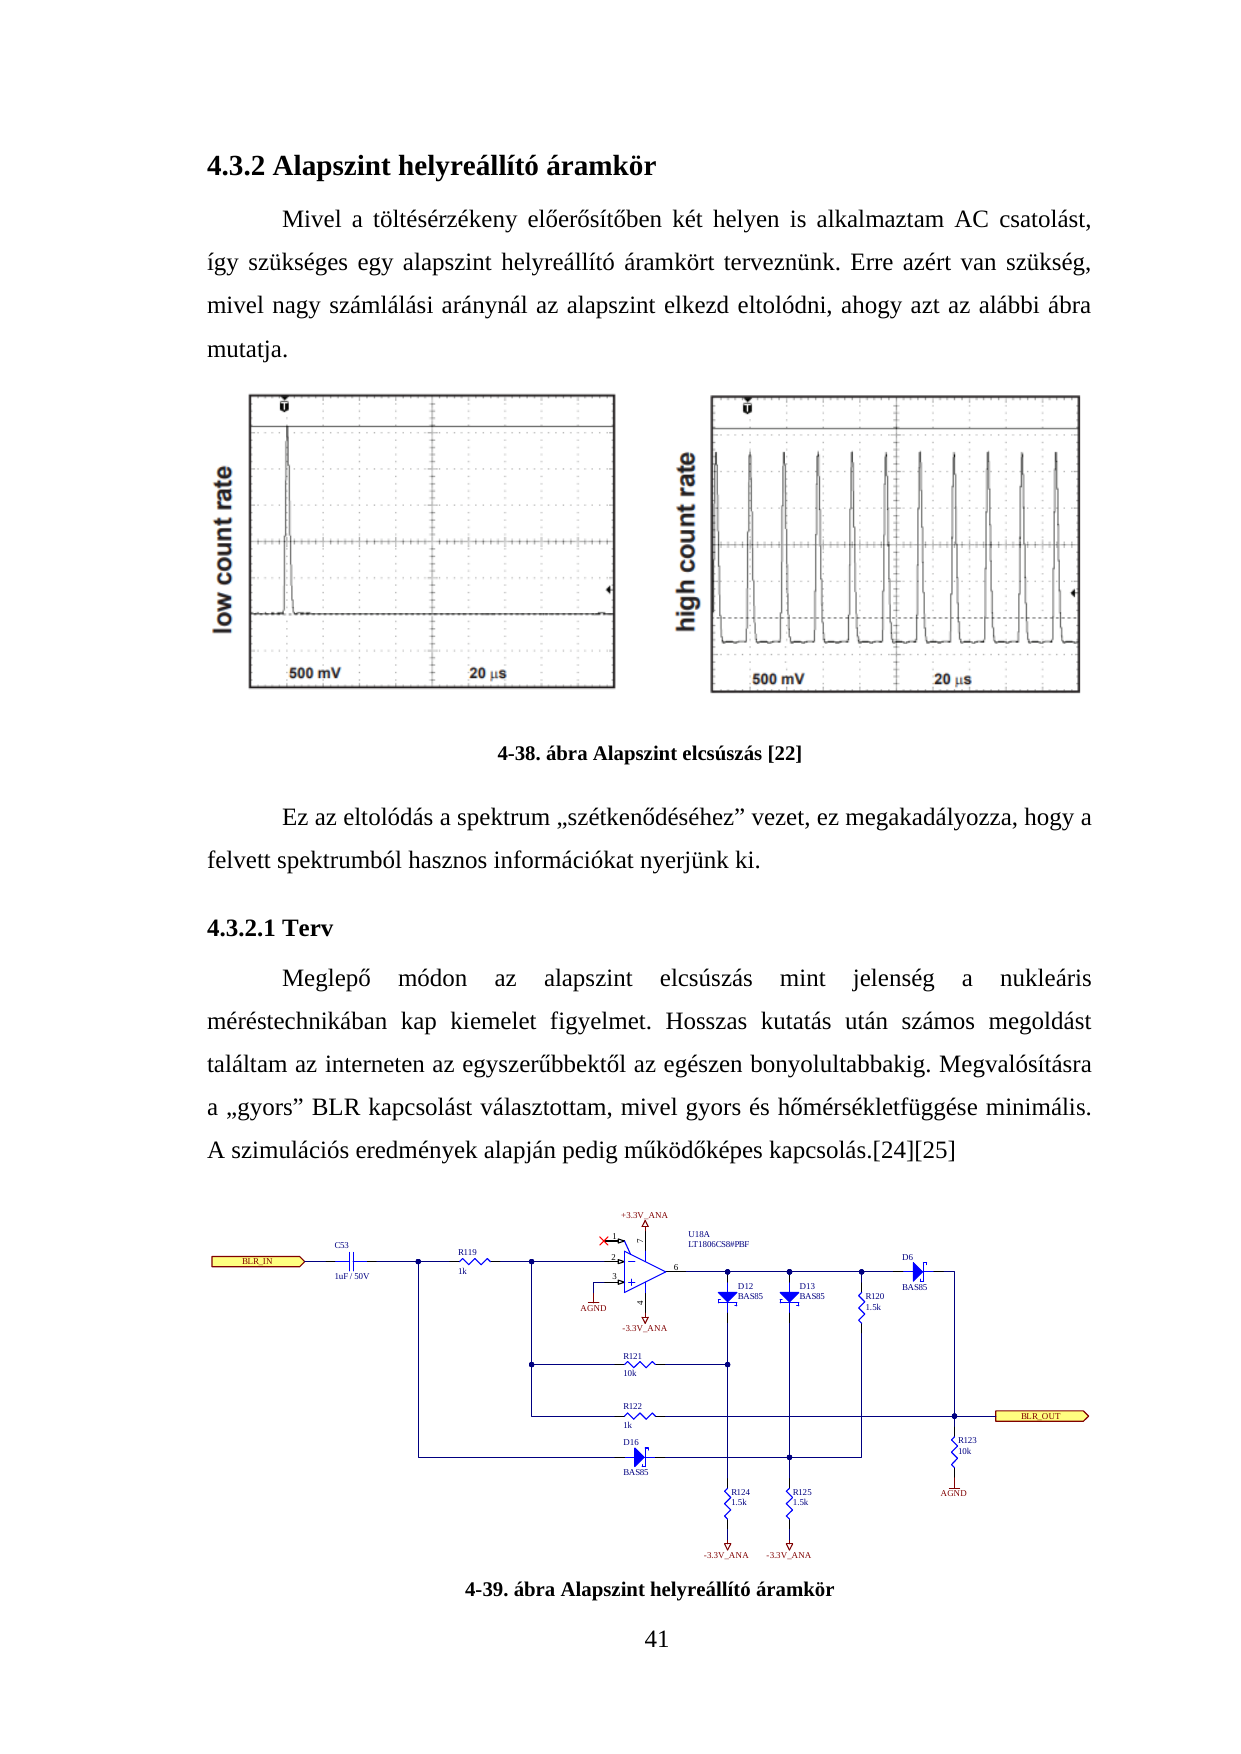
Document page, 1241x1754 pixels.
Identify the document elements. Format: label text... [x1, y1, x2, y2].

table_header [199, 389, 649, 728]
text -. ábra Alapszint elcsúszás [22] [207, 741, 1092, 765]
subtitle Terv [207, 913, 1092, 942]
table_header [649, 389, 1100, 728]
picture [210, 389, 628, 702]
text Mivel a töltésérzékeny előerősítőben két helyen is alkalmaztam AC csatolást, így szükséges egy alapszint helyreállító áramkört terveznünk. Erre azért van szükség, mivel nagy számlálási aránynál az alapszint elkezd eltolódni, ahogy azt az alábbi ábra mutatja. [207, 204, 1092, 362]
picture [660, 389, 1089, 702]
text Ez az eltolódás a spektrum „szétkenődéséhez” vezet, ez megakadályozza, hogy a felvett spektrumból hasznos információkat nyerjünk ki. [207, 802, 1092, 874]
text -. ábra Alapszint helyreállító áramkör [207, 1577, 1092, 1601]
subtitle Alapszint helyreállító áramkör [207, 148, 1092, 181]
text Meglepő módon az alapszint elcsúszás mint jelenség a nukleáris méréstechnikában kap kiemelet figyelmet. Hosszas kutatás után számos megoldást találtam az interneten az egyszerűbbektől az egészen bonyolultabbakig. Megvalósításra a „gyors” BLR kapcsolást választottam, mivel gyors és hőmérsékletfüggése minimális. A szimulációs eredmények alapján pedig működőképes kapcsolás.[24][25] [207, 963, 1092, 1164]
